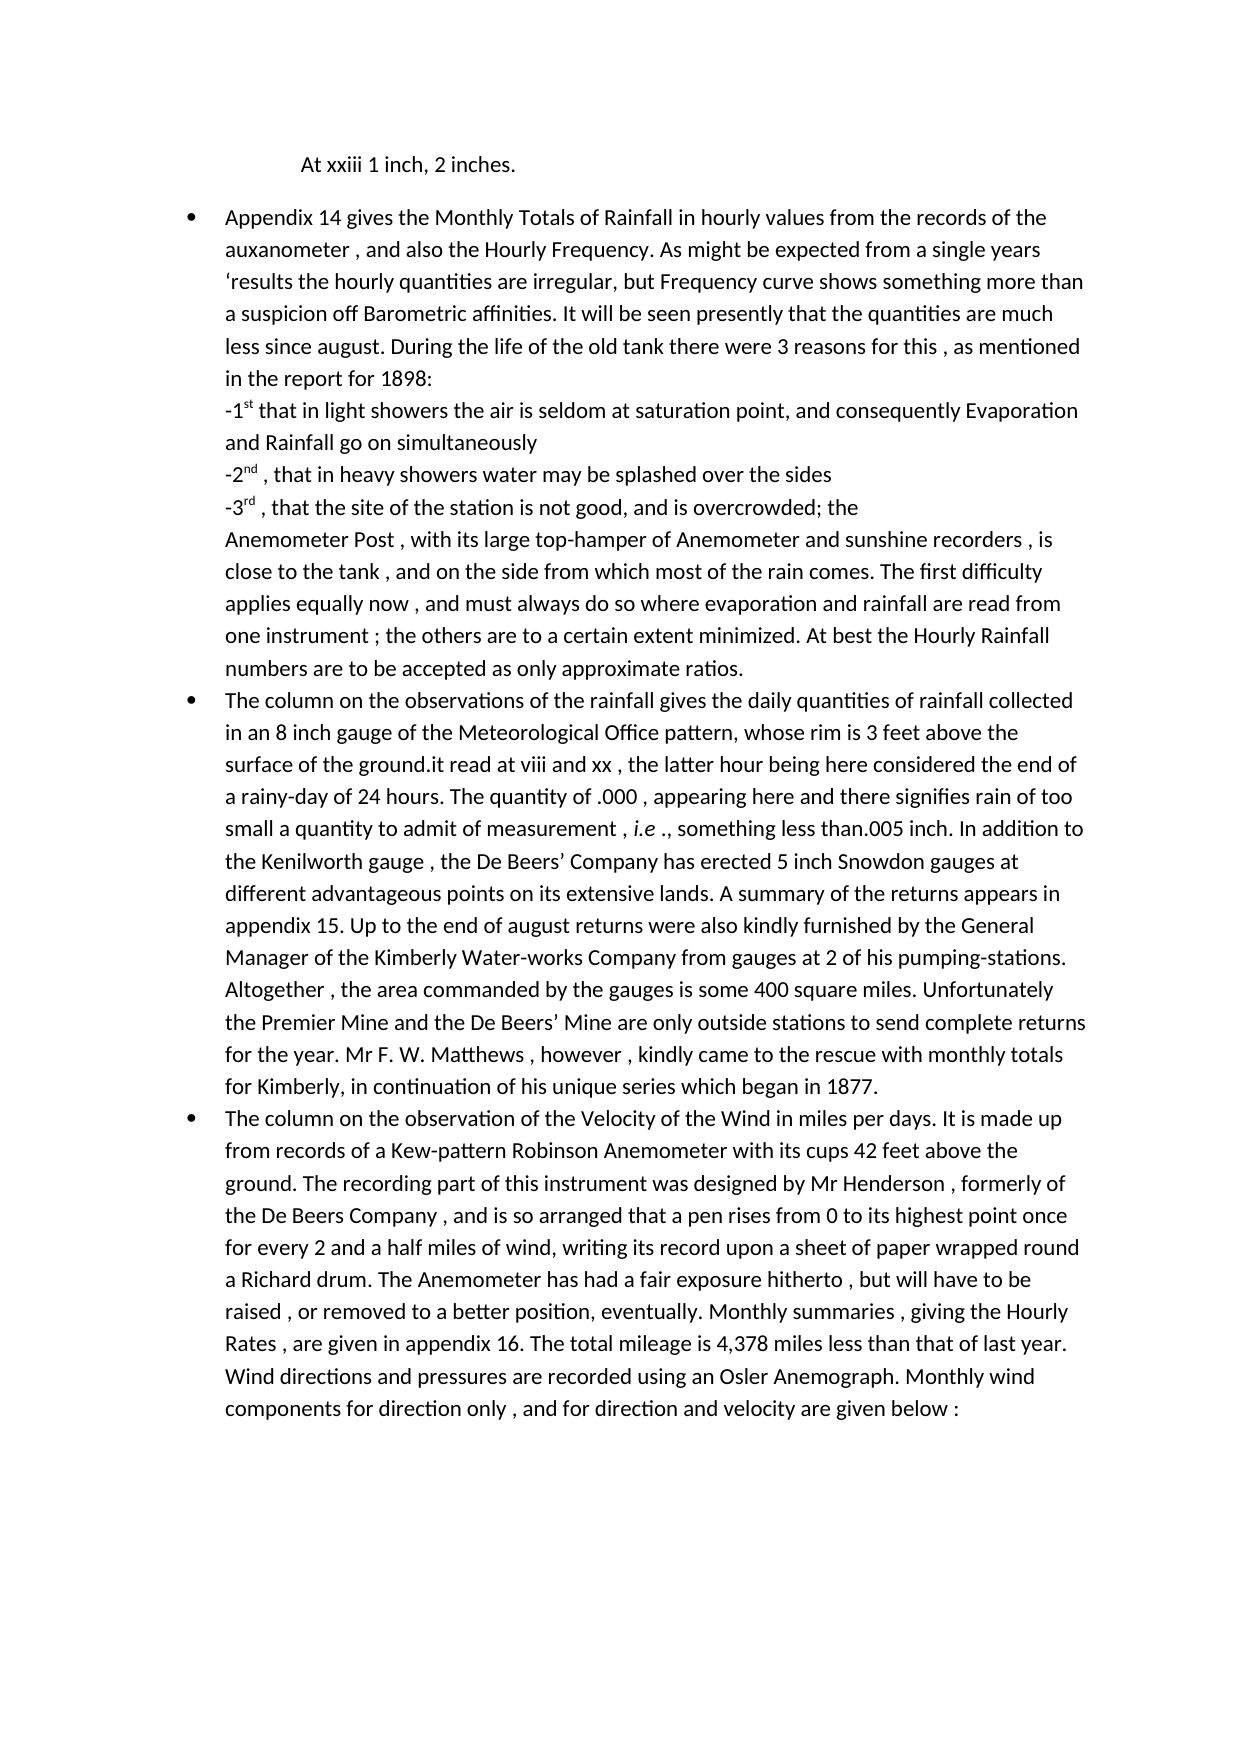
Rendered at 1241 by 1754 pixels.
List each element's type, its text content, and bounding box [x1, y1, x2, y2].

list The column on the observations of the rainfall gives the daily quantities of rainfall collected in an 8 inch gauge of the Meteorological Office pattern, whose rim is 3 feet above the surface of the ground.it read at viii and xx , the latter hour being here considered the end of a rainy-day of 24 hours. The quantity of .000 , appearing here and there signifies rain of too small a quantity to admit of measurement , i.e ., something less than.005 inch. In addition to the Kenilworth gauge , the De Beers’ Company has erected 5 inch Snowdon gauges at different advantageous points on its extensive lands. A summary of the returns appears in appendix 15. Up to the end of august returns were also kindly furnished by the General Manager of the Kimberly Water-works Company from gauges at 2 of his pumping-stations. Altogether , the area commanded by the gauges is some 400 square miles. Unfortunately the Premier Mine and the De Beers’ Mine are only outside stations to send complete returns for the year. Mr F. W. Matthews , however , kindly came to the rescue with monthly totals for Kimberly, in continuation of his unique series which began in 1877. [187, 686, 1090, 1100]
list -2nd , that in heavy showers water may be splashed over the sides [225, 461, 1090, 488]
list -3rd , that the site of the station is not good, and is overcrowded; the [225, 493, 1090, 521]
text At xxiii 1 inch, 2 inches. [187, 150, 1090, 178]
list Anemometer Post , with its large top-hamper of Anemometer and sunshine recorders , is close to the tank , and on the side from which most of the rain comes. The first difficulty applies equally now , and must always do so where evaporation and rainfall are read from one instrument ; the others are to a certain extent minimized. At best the Hourly Rainfall numbers are to be accepted as only approximate ratios. [225, 525, 1090, 682]
list Appendix 14 gives the Monthly Totals of Rainfall in hourly values from the records of the auxanometer , and also the Hourly Frequency. As might be expected from a single years ‘results the hourly quantities are irregular, but Frequency curve shows something more than a suspicion off Barometric affinities. It will be seen presently that the quantities are much less since august. During the life of the old tank there were 3 reasons for this , as mentioned in the report for 1898: [187, 203, 1090, 392]
list -1st that in light showers the air is seldom at saturation point, and consequently Evaporation and Rainfall go on simultaneously [225, 396, 1090, 456]
list The column on the observation of the Velocity of the Wind in miles per days. It is made up from records of a Kew-pattern Robinson Anemometer with its cups 42 feet above the ground. The recording part of this instrument was designed by Mr Henderson , formerly of the De Beers Company , and is so arranged that a pen rises from 0 to its highest point once for every 2 and a half miles of wind, writing its record upon a sheet of paper wrapped round a Richard drum. The Anemometer has had a fair exposure hitherto , but will have to be raised , or removed to a better position, eventually. Monthly summaries , giving the Hourly Rates , are given in appendix 16. The total mileage is 4,378 miles less than that of last year. Wind directions and pressures are recorded using an Osler Anemograph. Monthly wind components for direction only , and for direction and velocity are given below : [187, 1104, 1090, 1422]
